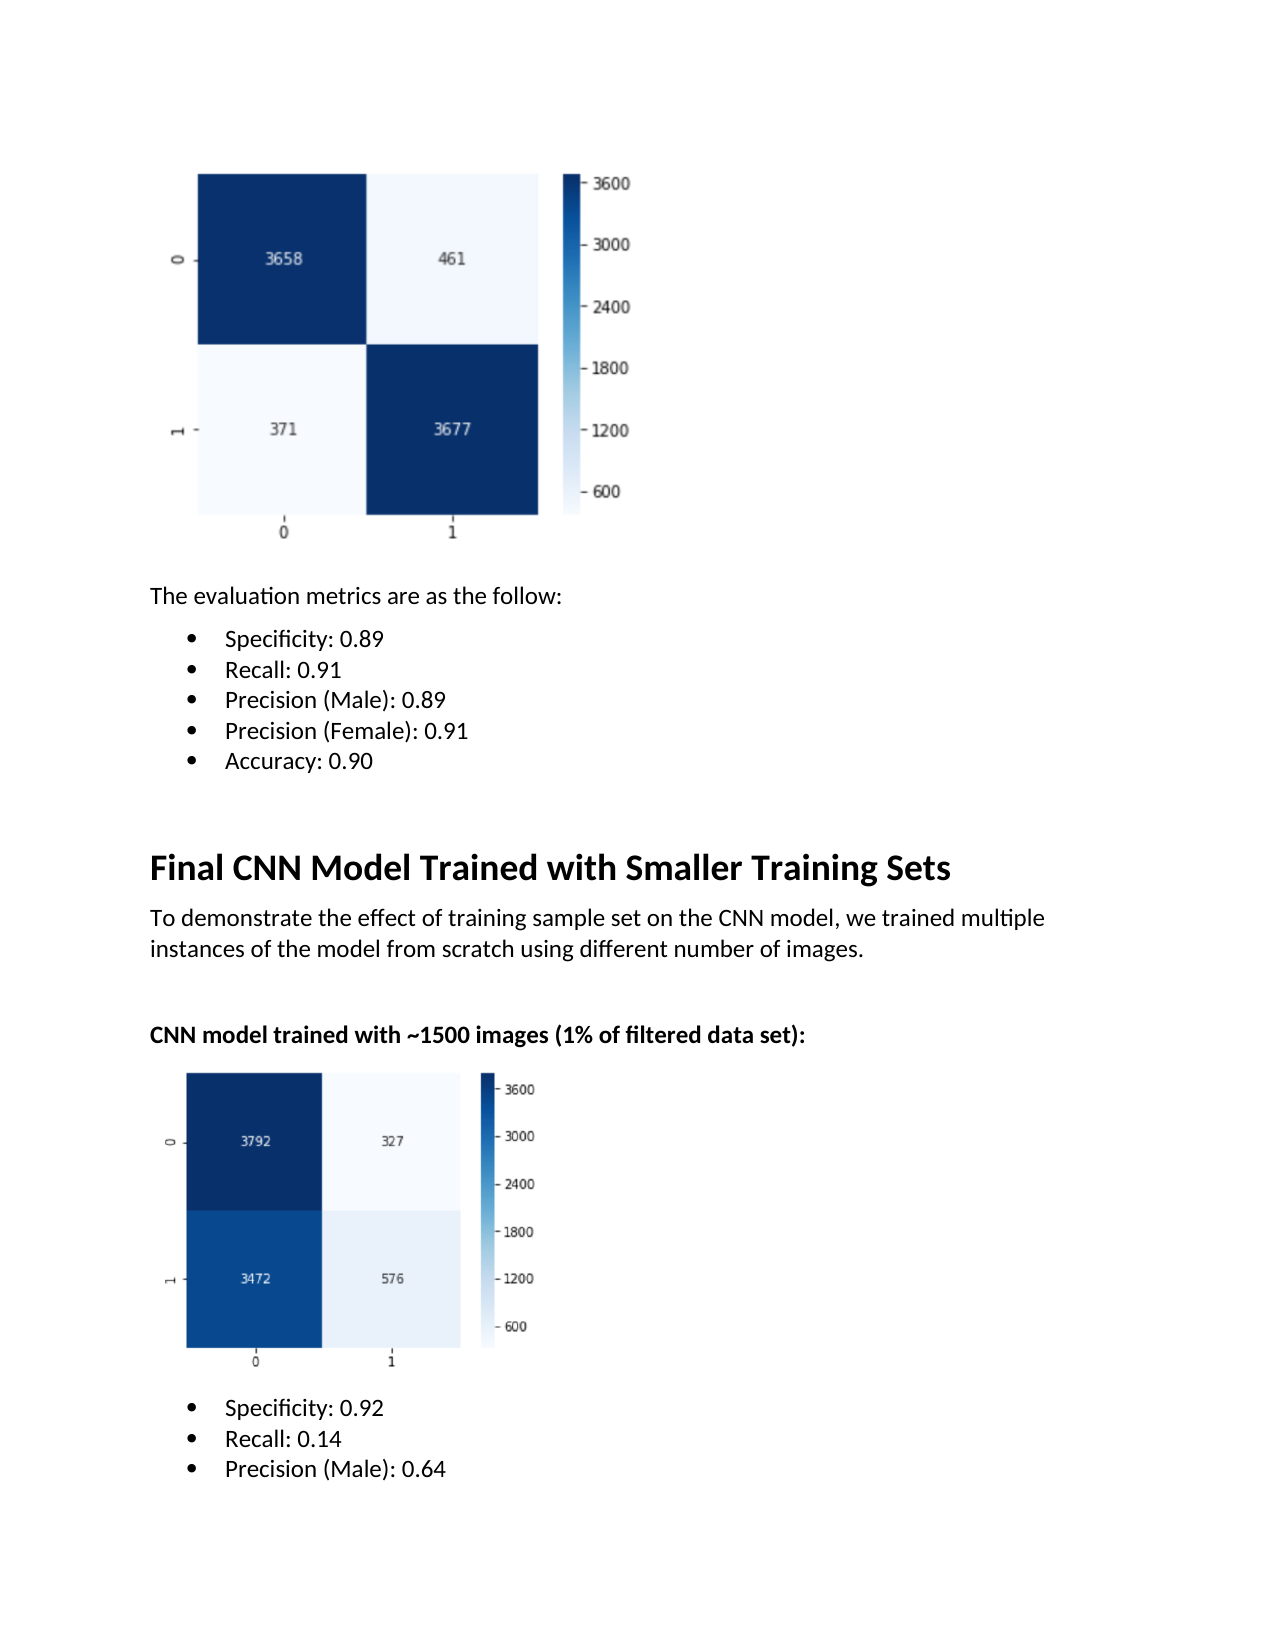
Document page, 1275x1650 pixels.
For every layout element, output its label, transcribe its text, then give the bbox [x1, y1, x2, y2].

list Recall: 0.14 [187, 1423, 1125, 1453]
text To demonstrate the effect of training sample set on the CNN model, we trained multiple instances of the model from scratch using different number of images. [150, 902, 1125, 963]
list Precision (Male): 0.89 [187, 684, 1125, 715]
list Recall: 0.91 [187, 654, 1125, 684]
list Specificity: 0.89 [187, 623, 1125, 654]
text The evaluation metrics are as the follow: [150, 580, 1125, 611]
list Specificity: 0.92 [187, 1392, 1125, 1423]
picture [150, 1061, 559, 1380]
text CNN model trained with ~1500 images (1% of filtered data set): [150, 1019, 1125, 1049]
list Precision (Male): 0.64 [187, 1453, 1125, 1484]
subtitle Final CNN Model Trained with Smaller Training Sets [150, 844, 1125, 890]
list Precision (Female): 0.91 [187, 715, 1125, 745]
picture [150, 150, 664, 568]
list Accuracy: 0.90 [187, 745, 1125, 776]
